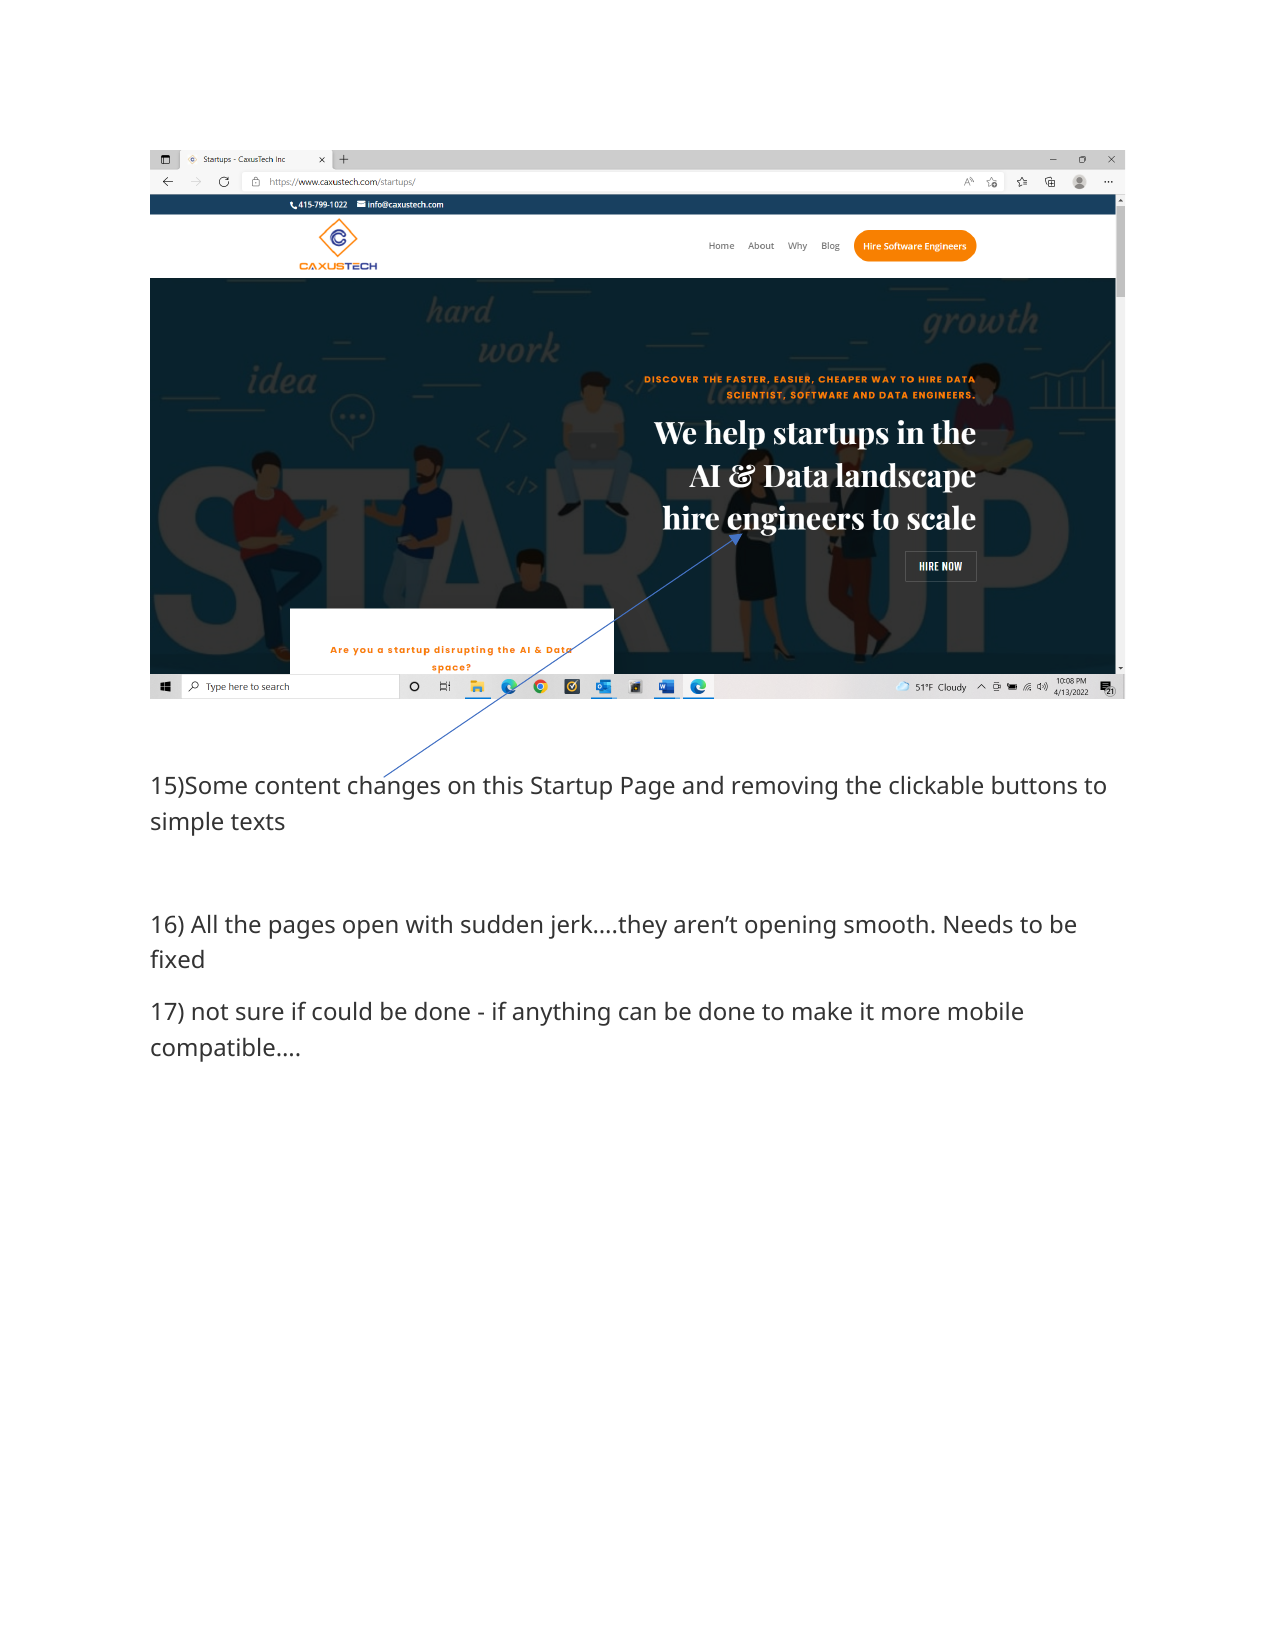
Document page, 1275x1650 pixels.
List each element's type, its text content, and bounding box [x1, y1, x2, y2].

picture [150, 150, 1125, 699]
text 17) not sure if could be done - if anything can be done to make it more mobile compatible…. [150, 995, 1125, 1063]
text 16) All the pages open with sudden jerk….they aren’t opening smooth. Needs to be fixed [150, 908, 1125, 976]
text 15)Some content changes on this Startup Page and removing the clickable buttons to simple texts [150, 769, 1125, 837]
